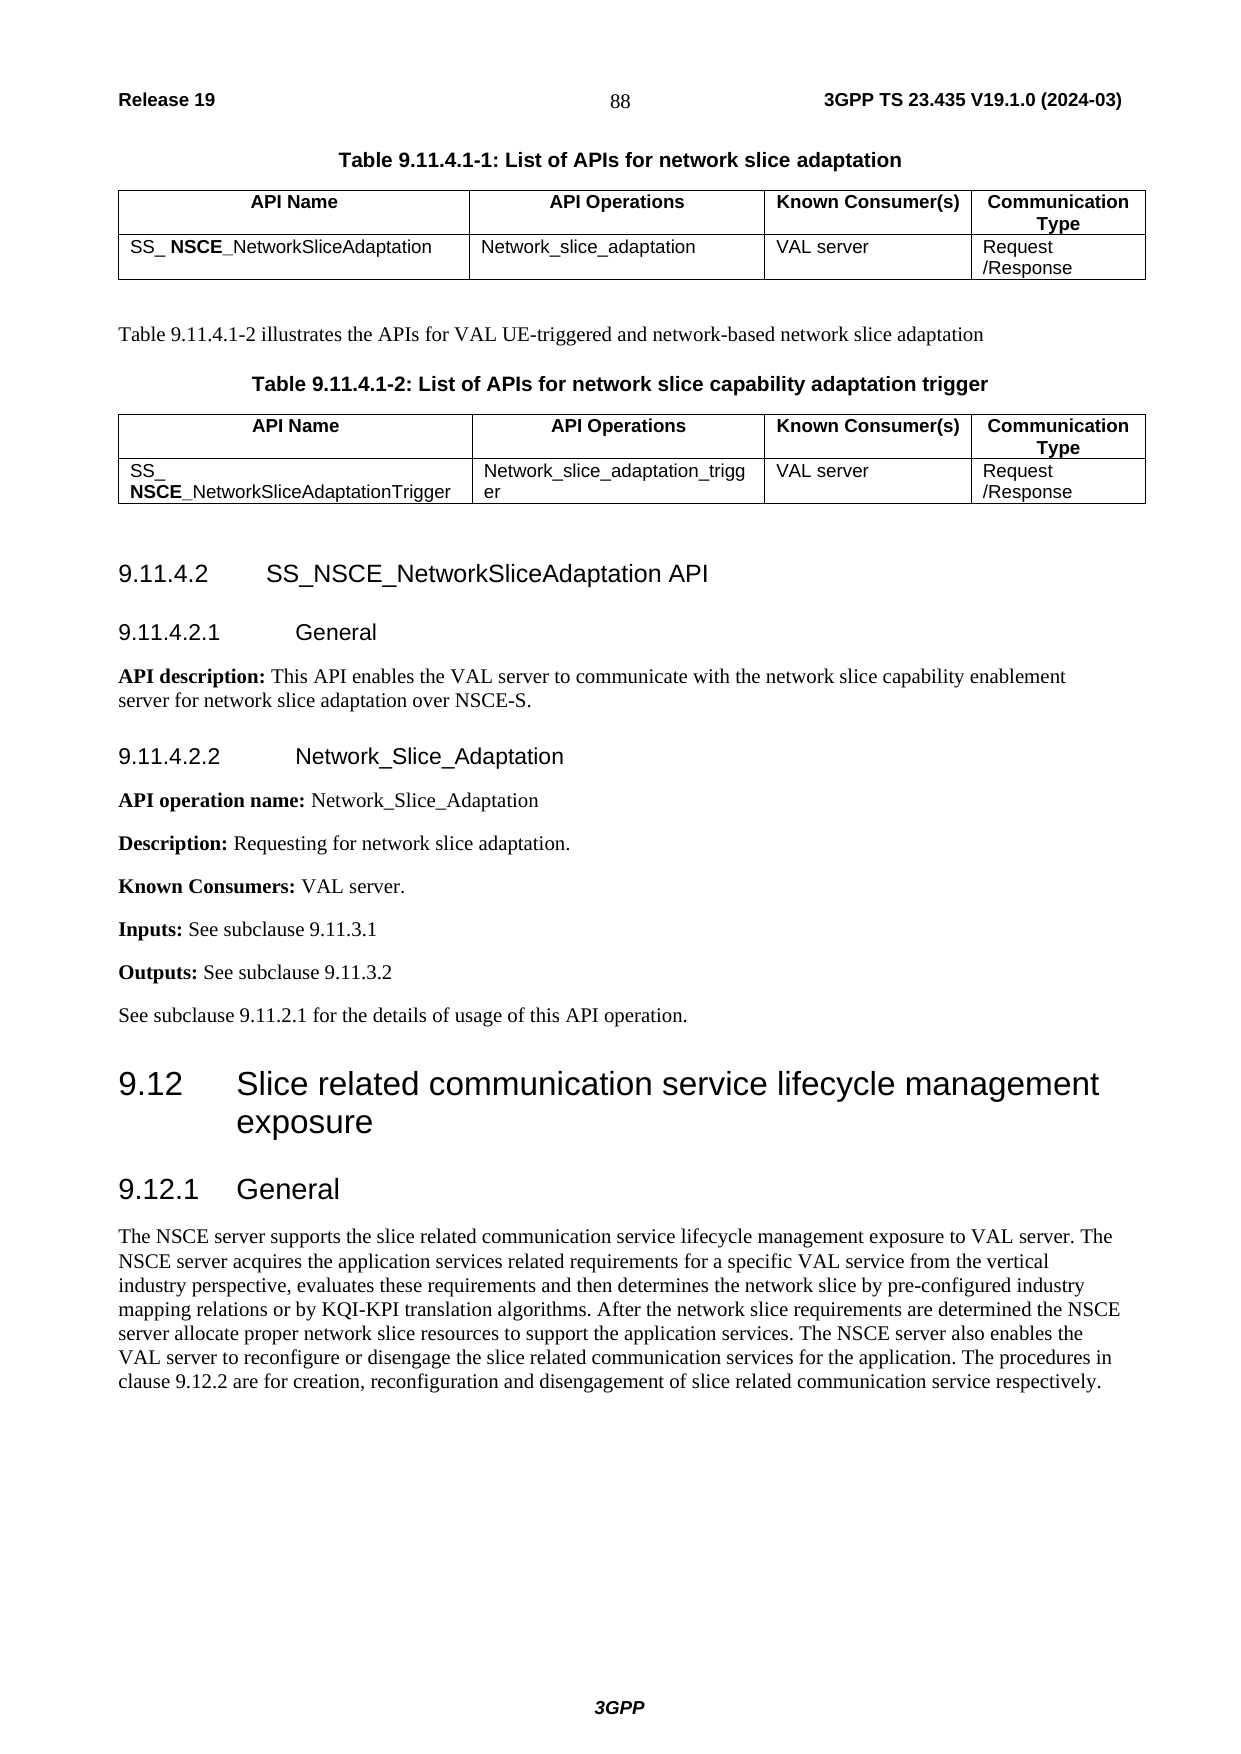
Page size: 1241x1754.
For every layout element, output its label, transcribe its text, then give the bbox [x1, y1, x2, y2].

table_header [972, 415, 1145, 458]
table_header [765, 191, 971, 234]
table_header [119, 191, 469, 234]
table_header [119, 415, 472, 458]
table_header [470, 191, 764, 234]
text Table 9.11.4.1-2 illustrates the APIs for VAL UE-triggered and network-based network slice adaptation [118, 322, 1122, 346]
text Table 9.11.4.1-1: List of APIs for network slice adaptation [118, 147, 1122, 171]
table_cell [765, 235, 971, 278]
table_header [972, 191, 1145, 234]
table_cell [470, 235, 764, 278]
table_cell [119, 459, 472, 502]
subtitle 9.11.4.2 SS_NSCE_NetworkSliceAdaptation API [118, 559, 1122, 588]
text Outputs: See subclause 9.11.3.2 [118, 960, 1122, 984]
subtitle 9.12 Slice related communication service lifecycle management exposure [118, 1064, 1122, 1141]
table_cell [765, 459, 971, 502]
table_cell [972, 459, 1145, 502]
text Description: Requesting for network slice adaptation. [118, 831, 1122, 855]
text See subclause 9.11.2.1 for the details of usage of this API operation. [118, 1002, 1122, 1027]
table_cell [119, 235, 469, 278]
text Known Consumers: VAL server. [118, 874, 1122, 898]
subtitle 9.12.1 General [118, 1172, 1122, 1206]
text Inputs: See subclause 9.11.3.1 [118, 917, 1122, 941]
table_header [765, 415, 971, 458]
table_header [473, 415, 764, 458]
subtitle 9.11.4.2.1 General [118, 619, 1122, 645]
subtitle 9.11.4.2.2 Network_Slice_Adaptation [118, 743, 1122, 770]
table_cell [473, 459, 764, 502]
text API operation name: Network_Slice_Adaptation [118, 788, 1122, 812]
text The NSCE server supports the slice related communication service lifecycle management exposure to VAL server. The NSCE server acquires the application services related requirements for a specific VAL service from the vertical industry perspective, evaluates these requirements and then determines the network slice by pre-configured industry mapping relations or by KQI-KPI translation algorithms. After the network slice requirements are determined the NSCE server allocate proper network slice resources to support the application services. The NSCE server also enables the VAL server to reconfigure or disengage the slice related communication services for the application. The procedures in clause 9.12.2 are for creation, reconfiguration and disengagement of slice related communication service respectively. [118, 1224, 1122, 1393]
text Table 9.11.4.1-2: List of APIs for network slice capability adaptation trigger [118, 371, 1122, 395]
text API description: This API enables the VAL server to communicate with the network slice capability enablement server for network slice adaptation over NSCE-S. [118, 664, 1122, 712]
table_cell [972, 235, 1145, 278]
